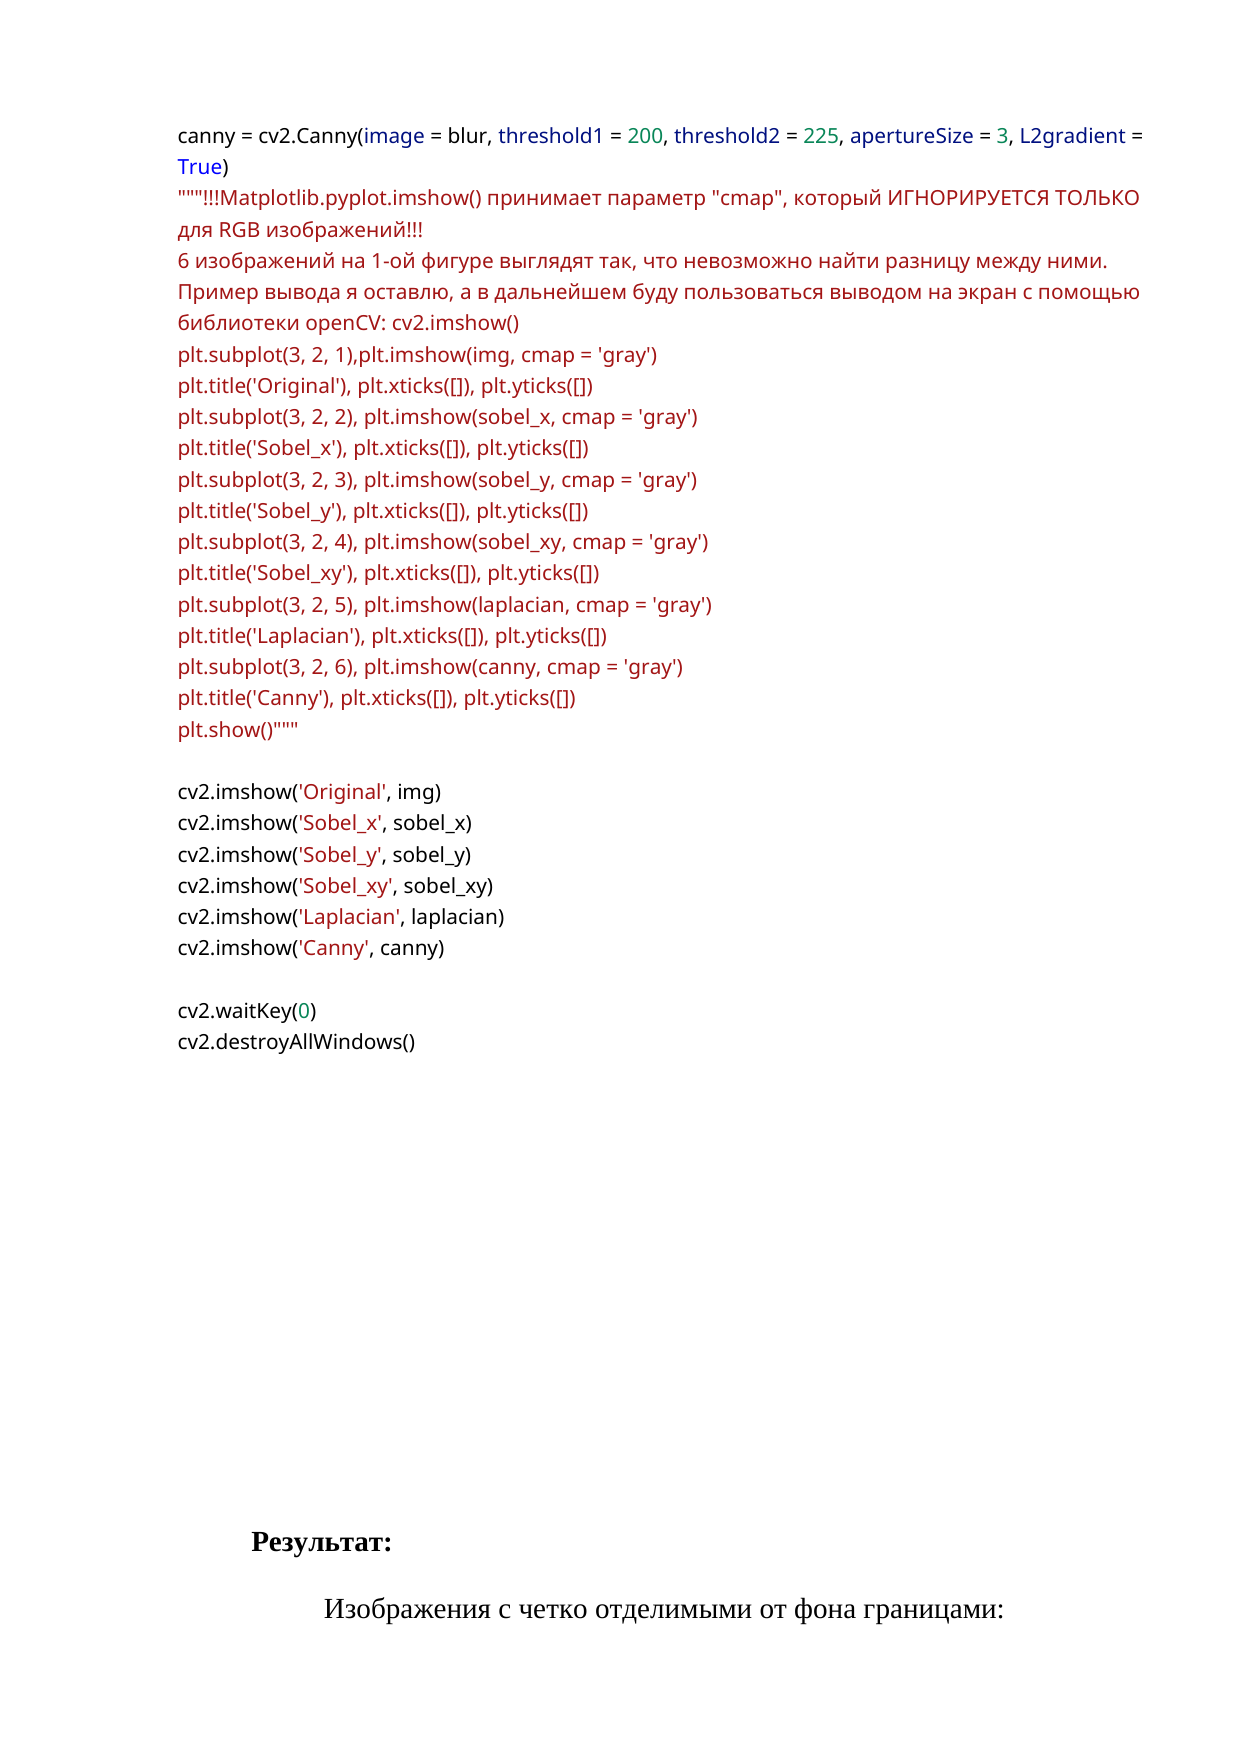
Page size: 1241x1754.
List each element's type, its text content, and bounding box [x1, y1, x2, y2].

text Пример вывода я оставлю, а в дальнейшем буду пользоваться выводом на экран с помощью библиотеки openCV: cv2.imshow() [177, 274, 1152, 337]
text cv2.imshow('Sobel_y', sobel_y) [177, 837, 1152, 868]
text 6 изображений на 1-ой фигуре выглядят так, что невозможно найти разницу между ними. [177, 243, 1152, 274]
text Изображения с четко отделимыми от фона границами: [177, 1591, 1152, 1625]
text plt.title('Sobel_xy'), plt.xticks([]), plt.yticks([]) [177, 556, 1152, 587]
text """!!!Matplotlib.pyplot.imshow() принимает параметр "cmap", который ИГНОРИРУЕТСЯ ТОЛЬКО для RGB изображений!!! [177, 181, 1152, 243]
text cv2.imshow('Sobel_x', sobel_x) [177, 806, 1152, 837]
text plt.subplot(3, 2, 6), plt.imshow(canny, cmap = 'gray') [177, 649, 1152, 681]
text plt.title('Canny'), plt.xticks([]), plt.yticks([]) [177, 681, 1152, 712]
text plt.title('Original'), plt.xticks([]), plt.yticks([]) [177, 368, 1152, 399]
text plt.subplot(3, 2, 3), plt.imshow(sobel_y, cmap = 'gray') [177, 462, 1152, 493]
text cv2.imshow('Sobel_xy', sobel_xy) [177, 868, 1152, 899]
text plt.title('Laplacian'), plt.xticks([]), plt.yticks([]) [177, 618, 1152, 649]
text cv2.imshow('Original', img) [177, 774, 1152, 806]
text cv2.imshow('Canny', canny) [177, 931, 1152, 962]
text cv2.imshow('Laplacian', laplacian) [177, 899, 1152, 931]
text plt.subplot(3, 2, 1),plt.imshow(img, cmap = 'gray') [177, 337, 1152, 368]
text plt.subplot(3, 2, 5), plt.imshow(laplacian, cmap = 'gray') [177, 587, 1152, 618]
text plt.subplot(3, 2, 2), plt.imshow(sobel_x, cmap = 'gray') [177, 399, 1152, 431]
text plt.title('Sobel_y'), plt.xticks([]), plt.yticks([]) [177, 493, 1152, 524]
text plt.show()""" [177, 712, 1152, 743]
text cv2.waitKey(0) [177, 993, 1152, 1024]
text plt.title('Sobel_x'), plt.xticks([]), plt.yticks([]) [177, 431, 1152, 462]
text plt.subplot(3, 2, 4), plt.imshow(sobel_xy, cmap = 'gray') [177, 524, 1152, 556]
text canny = cv2.Canny(image = blur, threshold1 = 200, threshold2 = 225, apertureSize = 3, L2gradient = True) [177, 118, 1152, 181]
text cv2.destroyAllWindows() [177, 1024, 1152, 1056]
text Результат: [177, 1524, 1152, 1558]
